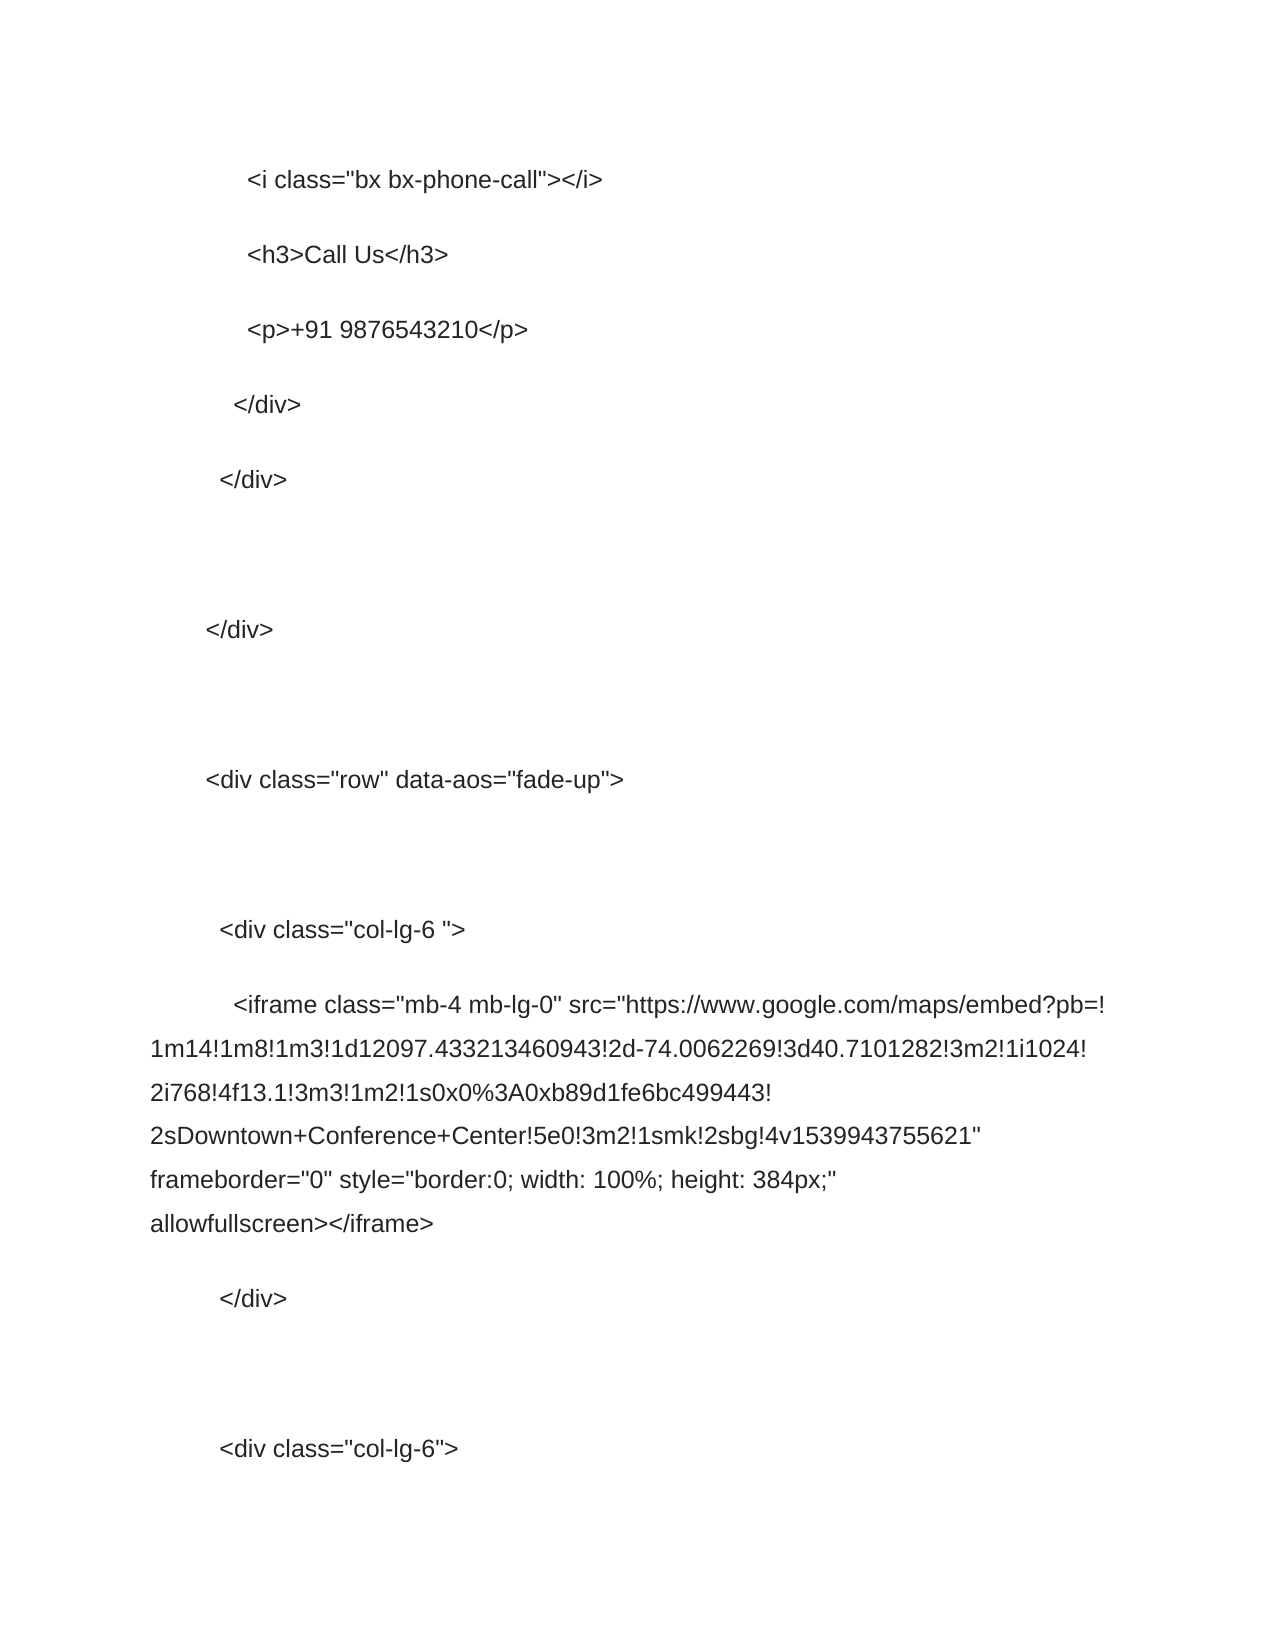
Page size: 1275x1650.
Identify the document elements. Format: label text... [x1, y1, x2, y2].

text <i class="bx bx-phone-call"></i> [150, 150, 1125, 194]
text <div class="col-lg-6"> [150, 1419, 1125, 1462]
text <div class="row" data-aos="fade-up"> [150, 750, 1125, 794]
text <h3>Call Us</h3> [150, 225, 1125, 269]
text </div> [150, 600, 1125, 644]
text </div> [150, 1269, 1125, 1312]
text </div> [150, 375, 1125, 419]
text <p>+91 9876543210</p> [150, 300, 1125, 344]
text </div> [150, 450, 1125, 494]
text <div class="col-lg-6 "> [150, 900, 1125, 944]
text <iframe class="mb-4 mb-lg-0" src="https://www.google.com/maps/embed?pb=!1m14!1m8!1m3!1d12097.433213460943!2d-74.0062269!3d40.7101282!3m2!1i1024!2i768!4f13.1!3m3!1m2!1s0x0%3A0xb89d1fe6bc499443!2sDowntown+Conference+Center!5e0!3m2!1smk!2sbg!4v1539943755621" frameborder="0" style="border:0; width: 100%; height: 384px;" allowfullscreen></iframe> [150, 975, 1125, 1237]
